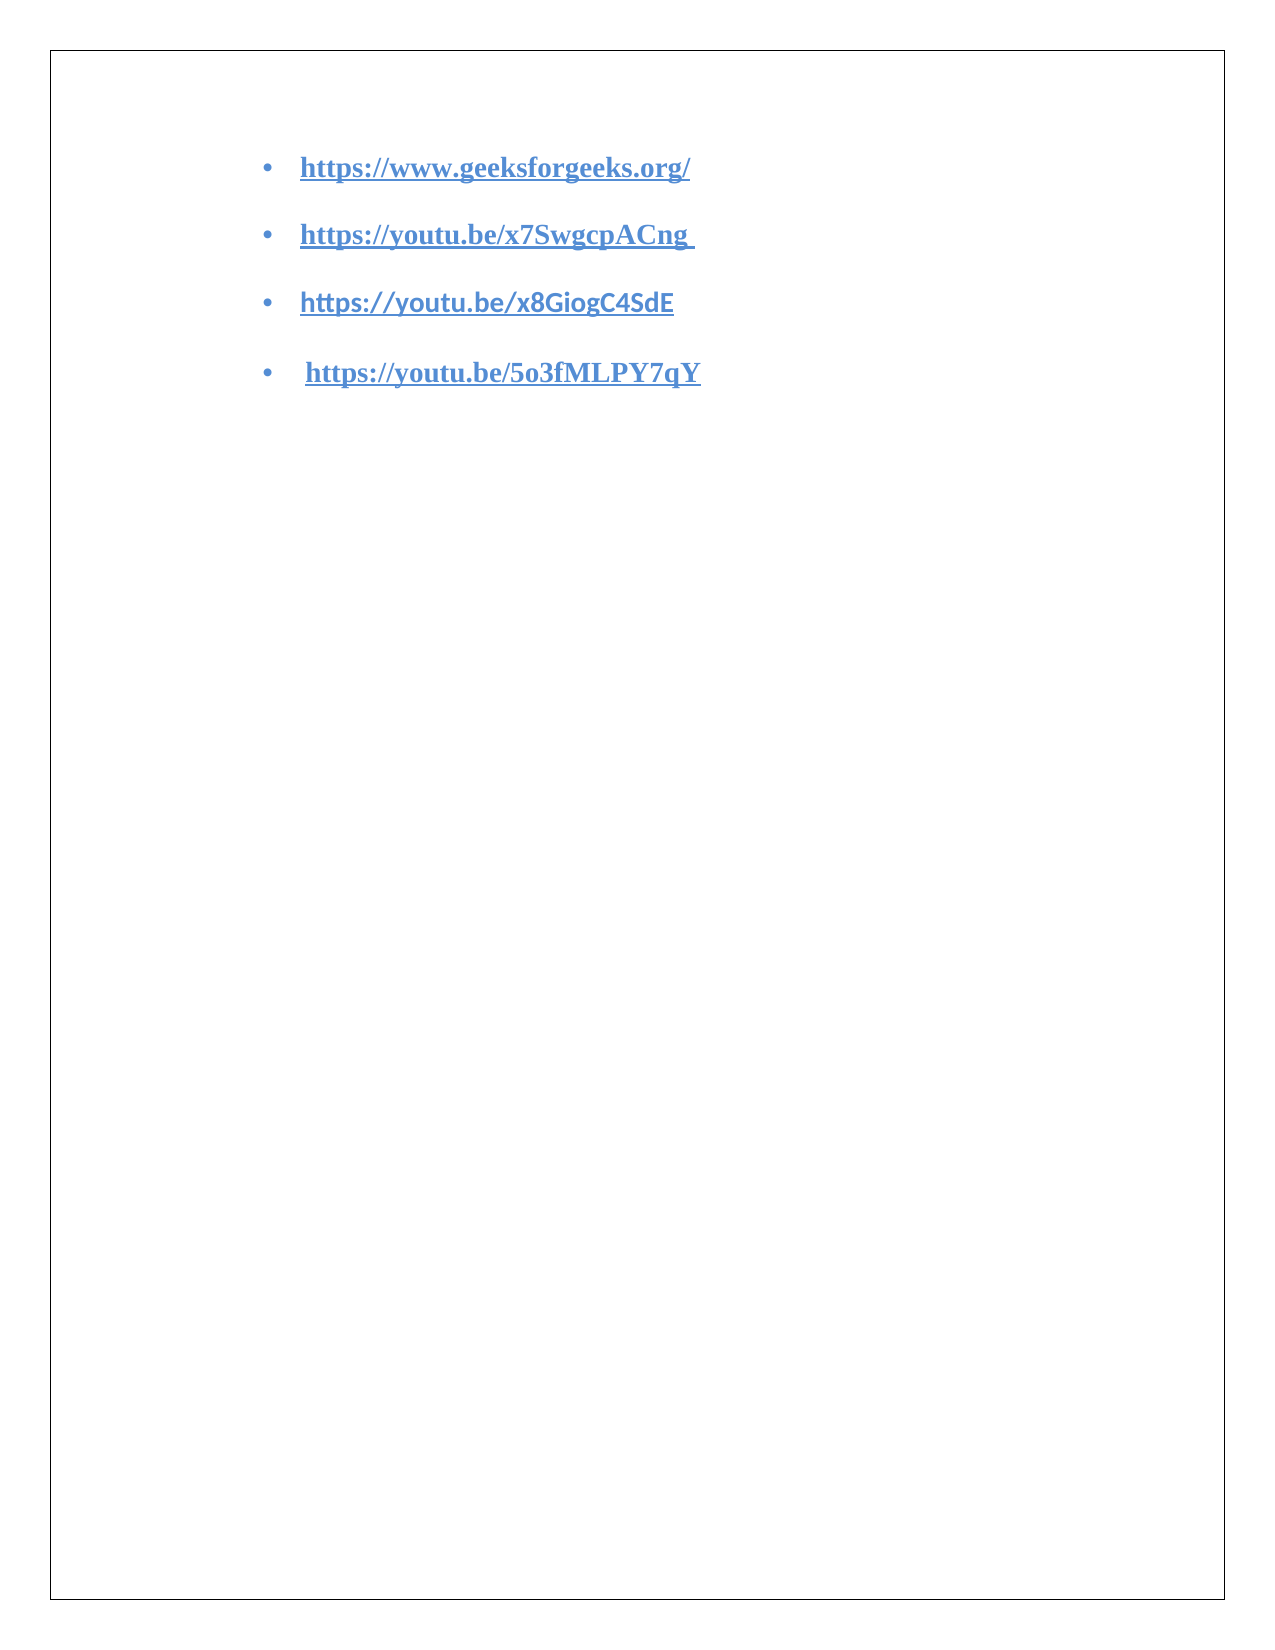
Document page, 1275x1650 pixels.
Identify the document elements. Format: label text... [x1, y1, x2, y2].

list https://www.geeksforgeeks.org/ [262, 150, 1125, 183]
list https://youtu.be/5o3fMLPY7qY [262, 355, 1125, 389]
list https://youtu.be/x8GiogC4SdE [262, 284, 1125, 320]
list https://youtu.be/x7SwgcpACng [262, 217, 1125, 251]
